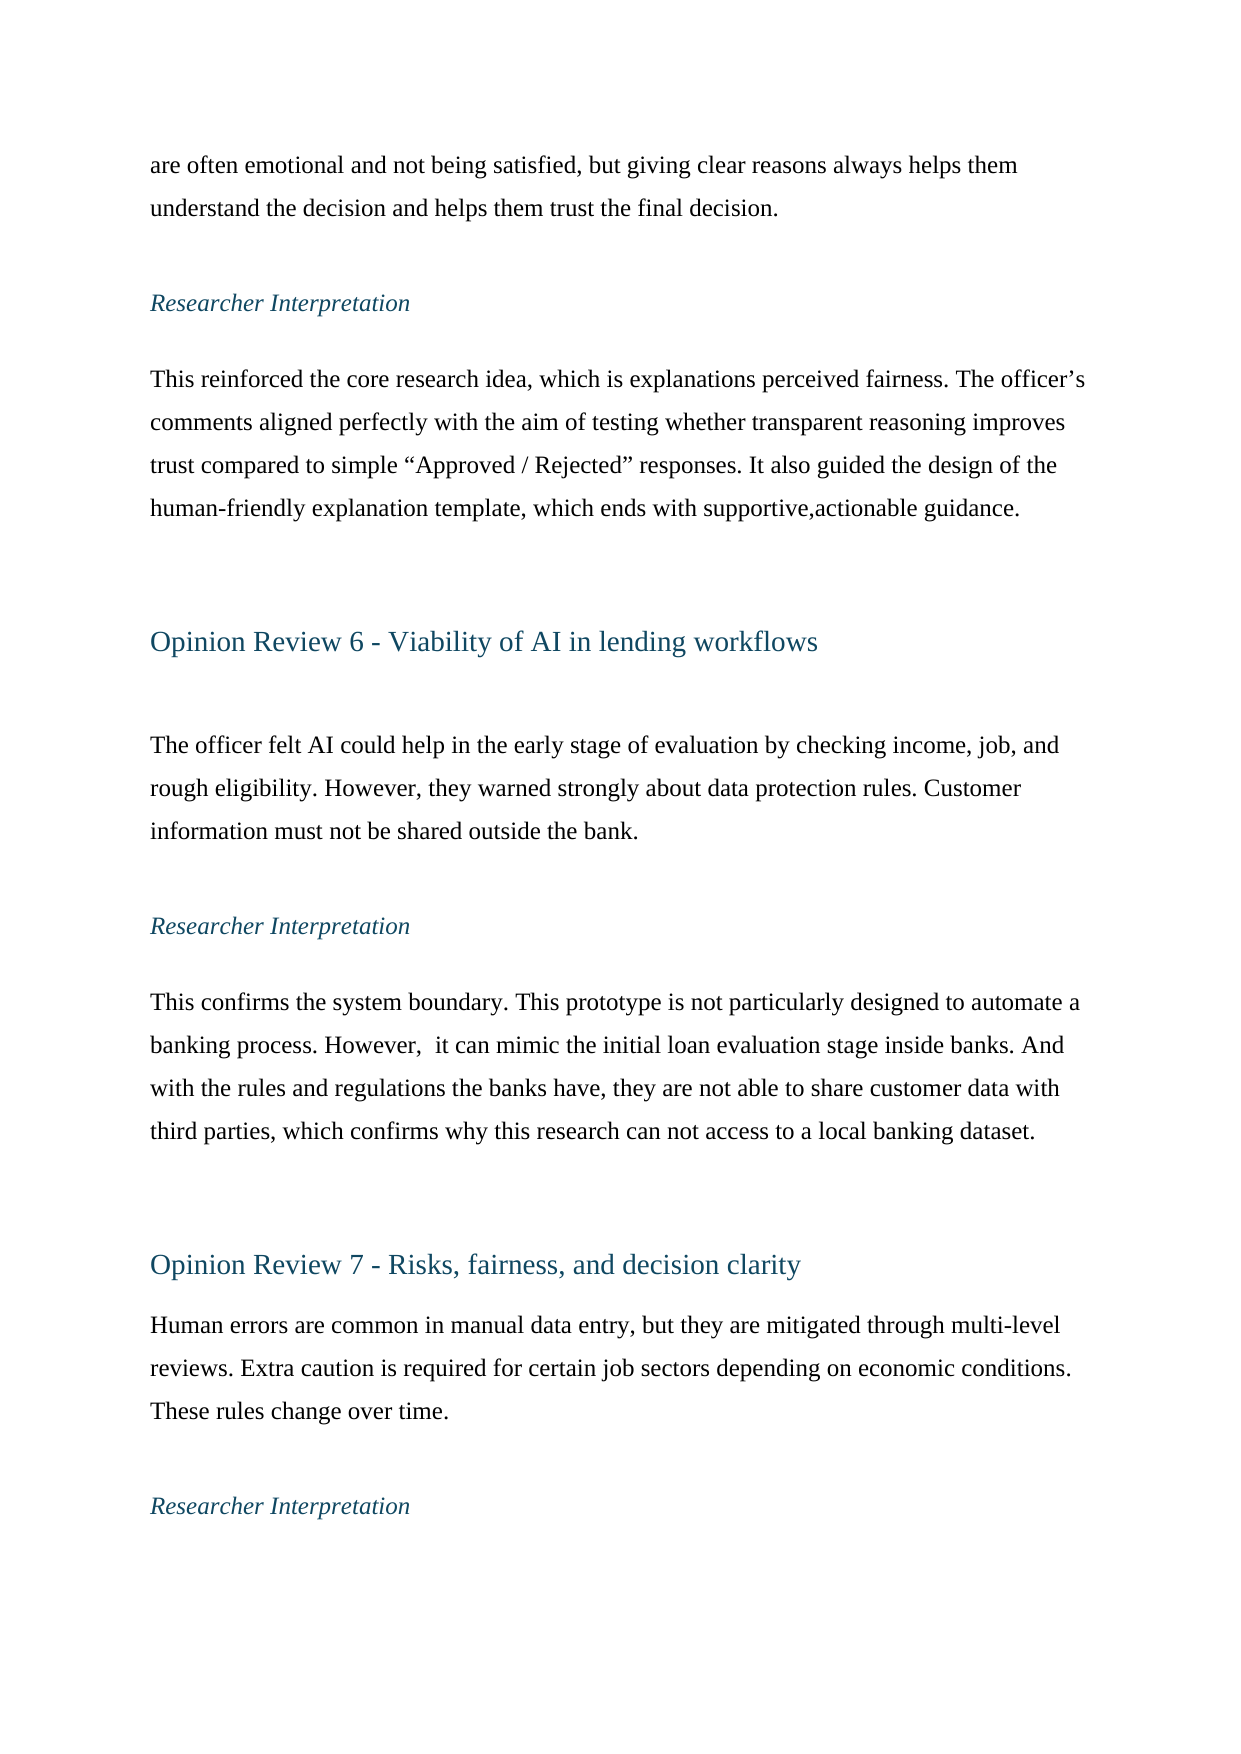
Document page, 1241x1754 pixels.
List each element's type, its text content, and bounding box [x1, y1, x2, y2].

subtitle Researcher Interpretation [150, 911, 1090, 939]
subtitle Opinion Review 7 - Risks, fairness, and decision clarity [150, 1247, 1090, 1281]
text This reinforced the core research idea, which is explanations perceived fairness. The officer’s comments aligned perfectly with the aim of testing whether transparent reasoning improves trust compared to simple “Approved / Rejected” responses. It also guided the design of the human-friendly explanation template, which ends with supportive,actionable guidance. [150, 364, 1090, 522]
text Human errors are common in manual data entry, but they are mitigated through multi-level reviews. Extra caution is required for certain job sectors depending on economic conditions. These rules change over time. [150, 1310, 1090, 1425]
text The officer felt AI could help in the early stage of evaluation by checking income, job, and rough eligibility. However, they warned strongly about data protection rules. Customer information must not be shared outside the bank. [150, 730, 1090, 845]
text This confirms the system boundary. This prototype is not particularly designed to automate a banking process. However, it can mimic the initial loan evaluation stage inside banks. And with the rules and regulations the banks have, they are not able to share customer data with third parties, which confirms why this research can not access to a local banking dataset. [150, 987, 1090, 1145]
subtitle Researcher Interpretation [150, 1491, 1090, 1519]
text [150, 150, 1090, 222]
subtitle Opinion Review 6 - Viability of AI in lending workflows [150, 624, 1090, 658]
subtitle Researcher Interpretation [150, 288, 1090, 316]
